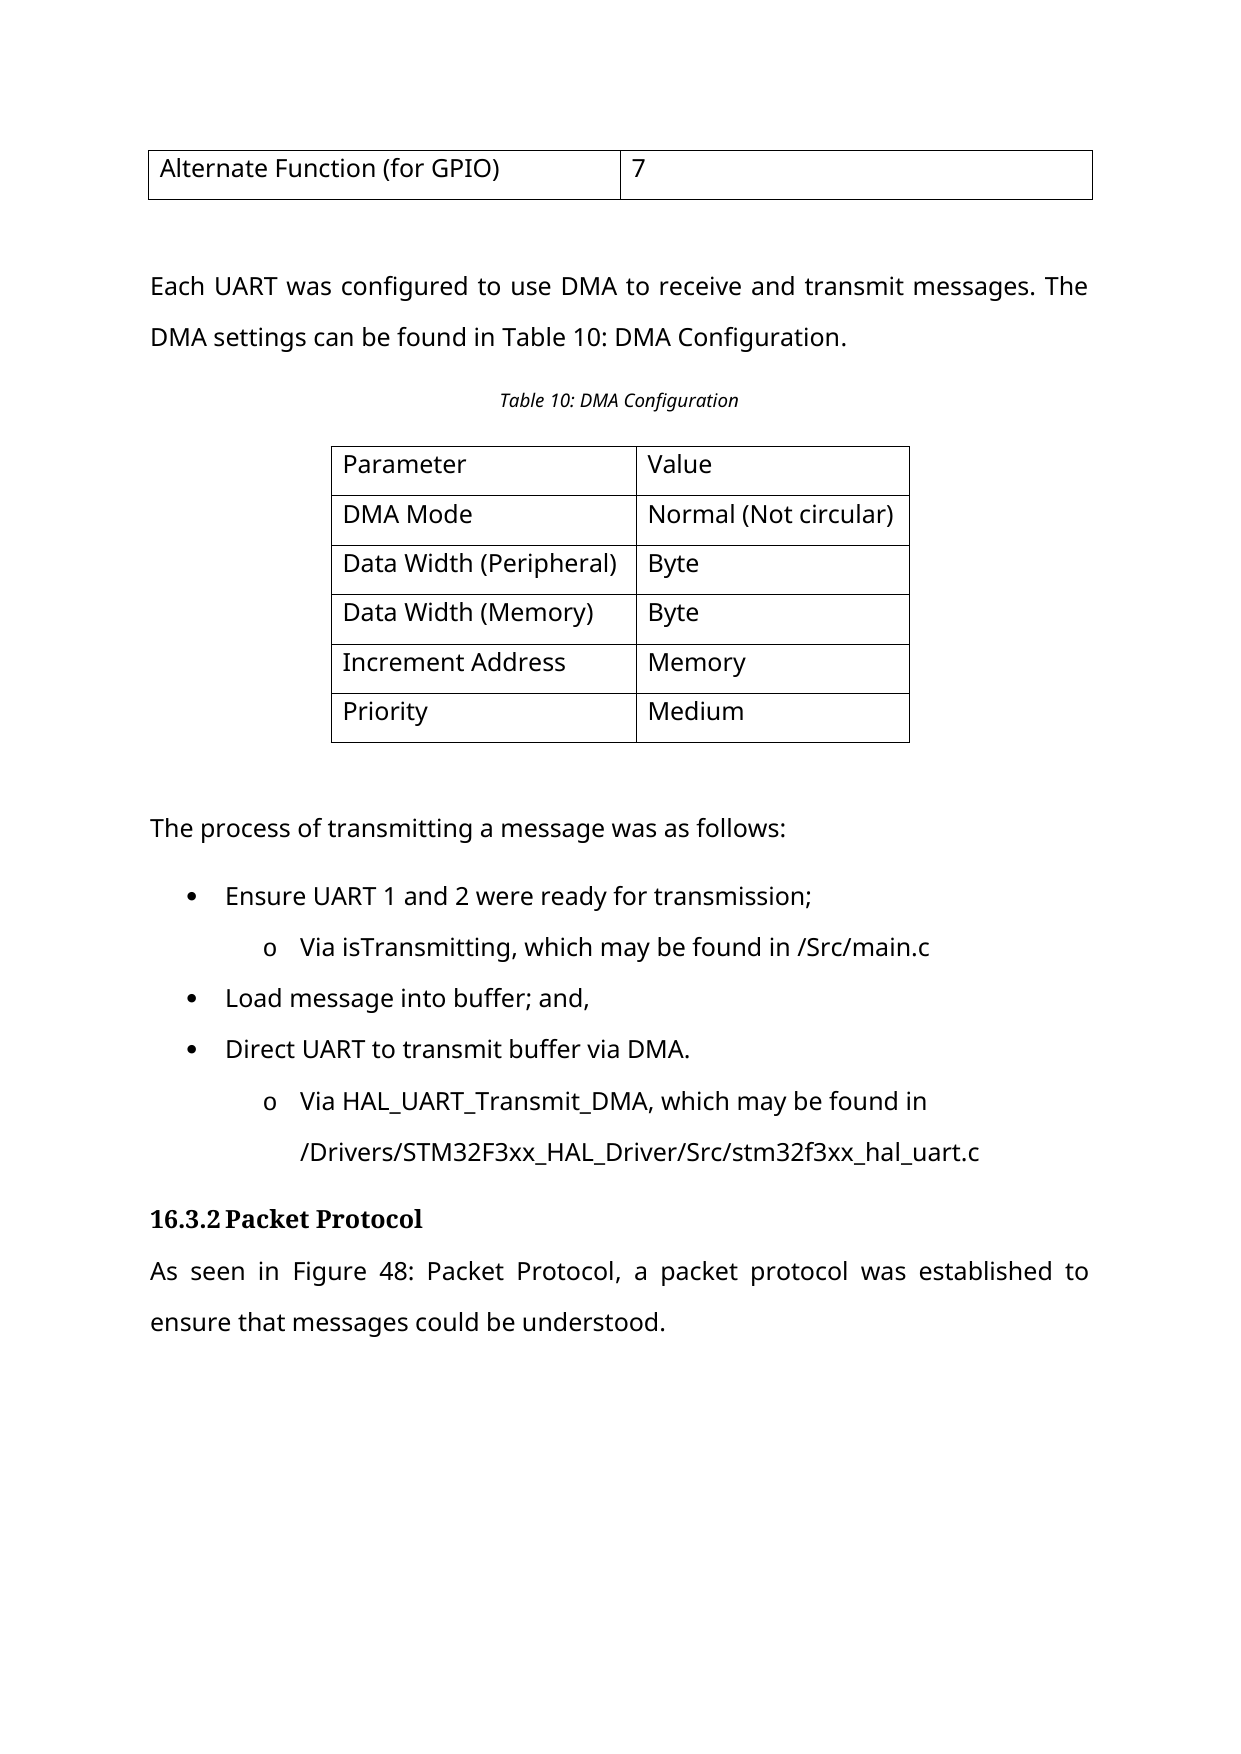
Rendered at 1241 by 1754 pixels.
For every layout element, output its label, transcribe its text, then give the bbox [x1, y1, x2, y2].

text Table 10: DMA Configuration [150, 387, 1090, 412]
table_cell DMA Mode [332, 496, 636, 545]
subtitle Packet Protocol [150, 1202, 1090, 1236]
table_cell Memory [637, 645, 909, 693]
list Ensure UART 1 and 2 were ready for transmission; [187, 879, 1090, 913]
list Load message into buffer; and, [187, 981, 1090, 1015]
list Via isTransmitting, which may be found in /Src/main.c [262, 930, 1090, 964]
text The process of transmitting a message was as follows: [150, 811, 1090, 845]
table_cell Data Width (Peripheral) [332, 546, 636, 594]
table_cell Data Width (Memory) [332, 595, 636, 643]
table_header Value [637, 447, 909, 495]
table_cell Normal (Not circular) [637, 496, 909, 545]
table_cell Byte [637, 595, 909, 643]
table_cell Priority [332, 694, 636, 742]
table_cell Medium [637, 694, 909, 742]
text As seen in Figure 48: Packet Protocol, a packet protocol was established to ensure that messages could be understood. [150, 1253, 1090, 1338]
list Direct UART to transmit buffer via DMA. [187, 1032, 1090, 1066]
text Each UART was configured to use DMA to receive and transmit messages. The DMA settings can be found in Table 10: DMA Configuration. [150, 268, 1090, 353]
table_cell Byte [637, 546, 909, 594]
list Via HAL_UART_Transmit_DMA, which may be found in /Drivers/STM32F3xx_HAL_Driver/Src/stm32f3xx_hal_uart.c [262, 1083, 1090, 1168]
table_cell Increment Address [332, 645, 636, 693]
table_header Parameter [332, 447, 636, 495]
table_cell 7 [621, 151, 1092, 199]
table_cell Alternate Function (for GPIO) [149, 151, 620, 199]
